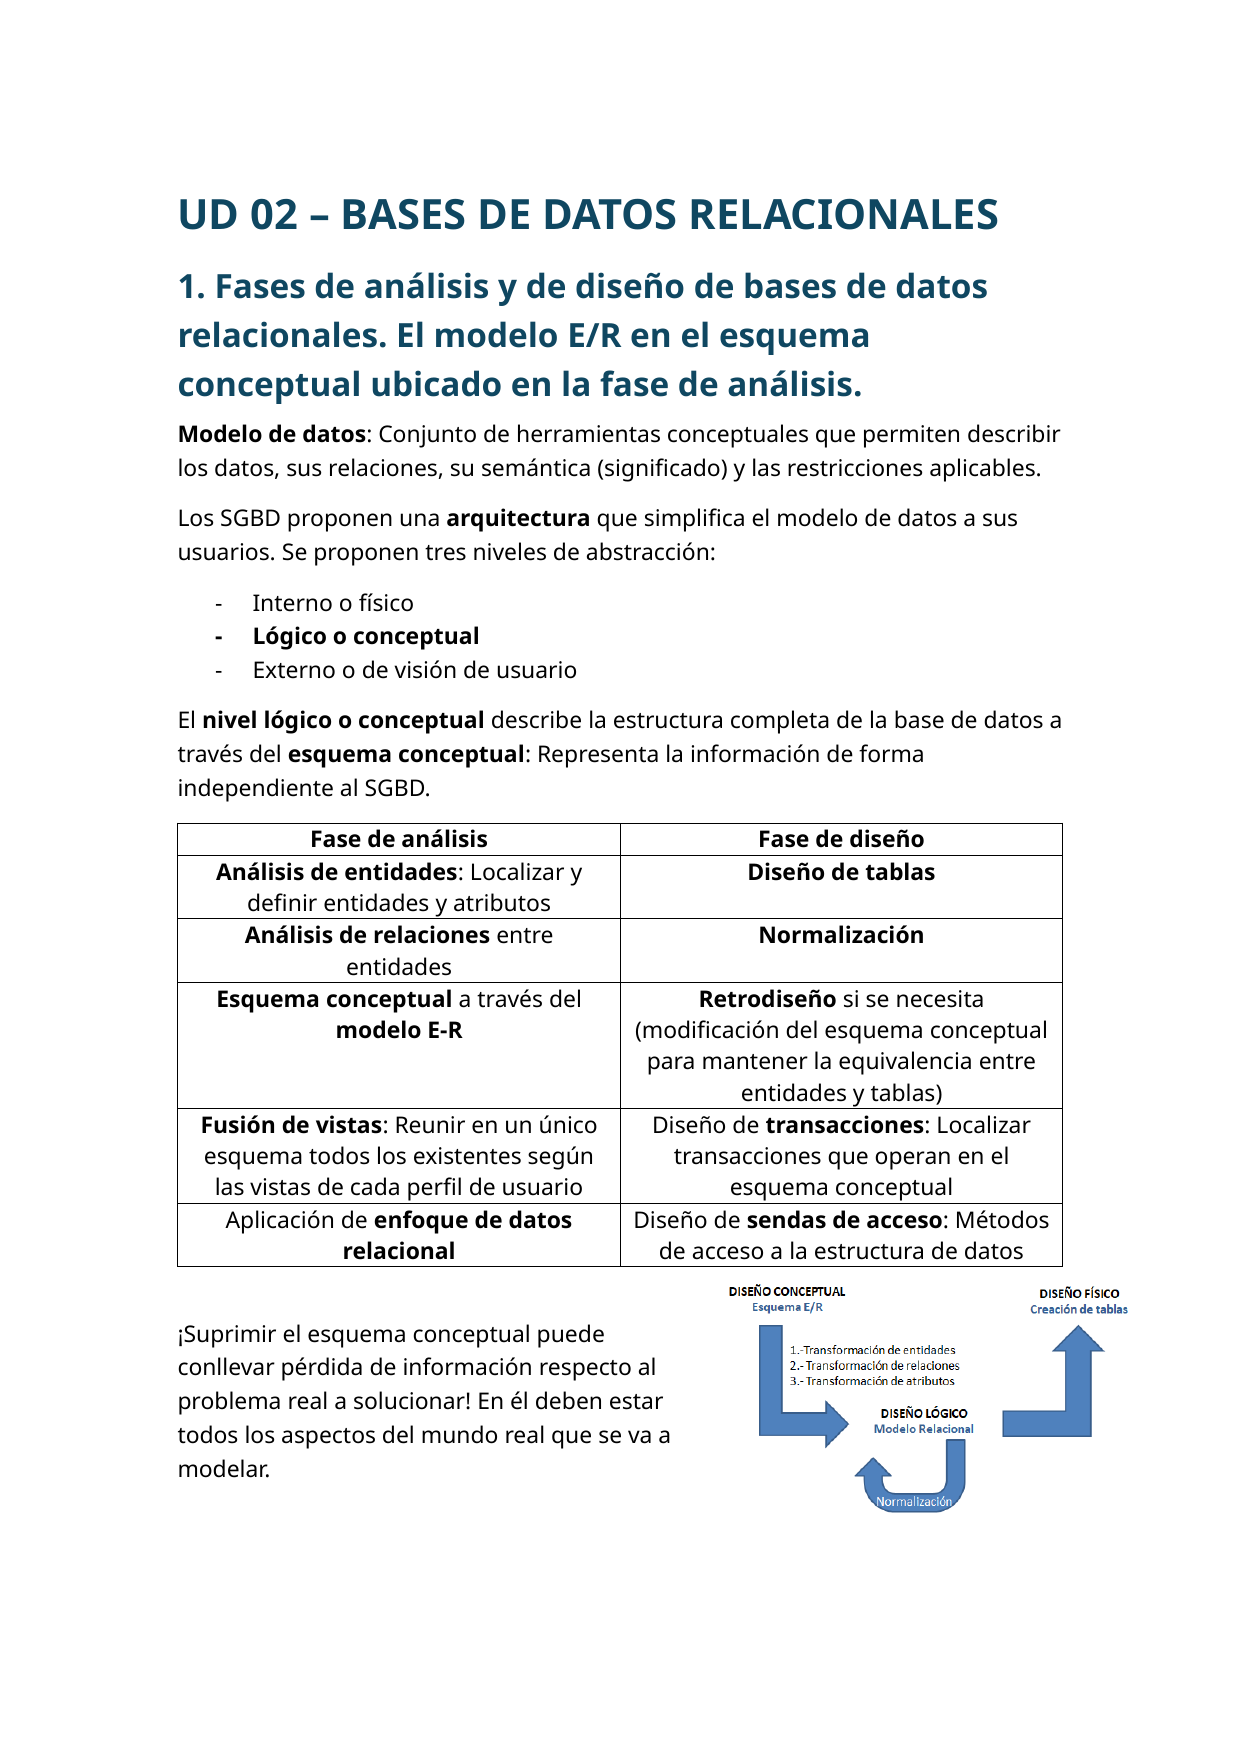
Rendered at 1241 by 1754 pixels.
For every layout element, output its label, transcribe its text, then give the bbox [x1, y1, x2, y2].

table_header Fase de análisis [178, 824, 620, 855]
text Los SGBD proponen una arquitectura que simplifica el modelo de datos a sus usuarios. Se proponen tres niveles de abstracción: [177, 502, 1063, 567]
table_cell Diseño de tablas [621, 856, 1062, 918]
table_cell Análisis de relaciones entre entidades [178, 919, 620, 982]
text Modelo de datos: Conjunto de herramientas conceptuales que permiten describir los datos, sus relaciones, su semántica (significado) y las restricciones aplicables. [177, 418, 1063, 483]
text El nivel lógico o conceptual describe la estructura completa de la base de datos a través del esquema conceptual: Representa la información de forma independiente al SGBD. [177, 704, 1063, 803]
table_cell Diseño de transacciones: Localizar transacciones que operan en el esquema conceptual [621, 1109, 1062, 1203]
list Lógico o conceptual [215, 620, 1063, 652]
table_cell Aplicación de enfoque de datos relacional [178, 1204, 620, 1266]
list Externo o de visión de usuario [215, 654, 1063, 685]
picture [713, 1277, 1148, 1521]
subtitle 1. Fases de análisis y de diseño de bases de datos relacionales. El modelo E/R en el esquema conceptual ubicado en la fase de análisis. [177, 263, 1063, 406]
table_cell Fusión de vistas: Reunir en un único esquema todos los existentes según las vistas de cada perfil de usuario [178, 1109, 620, 1203]
subtitle UD 02 – BASES DE DATOS RELACIONALES [177, 185, 1063, 242]
table_header Fase de diseño [621, 824, 1062, 855]
text ¡Suprimir el esquema conceptual puede conllevar pérdida de información respecto al problema real a solucionar! En él deben estar todos los aspectos del mundo real que se va a modelar. [177, 1318, 713, 1484]
table_cell Retrodiseño si se necesita (modificación del esquema conceptual para mantener la equivalencia entre entidades y tablas) [621, 983, 1062, 1108]
table_cell Normalización [621, 919, 1062, 982]
table_cell Análisis de entidades: Localizar y definir entidades y atributos [178, 856, 620, 918]
table_cell Esquema conceptual a través del modelo E-R [178, 983, 620, 1108]
list Interno o físico [215, 587, 1063, 618]
table_cell Diseño de sendas de acceso: Métodos de acceso a la estructura de datos [621, 1204, 1062, 1266]
